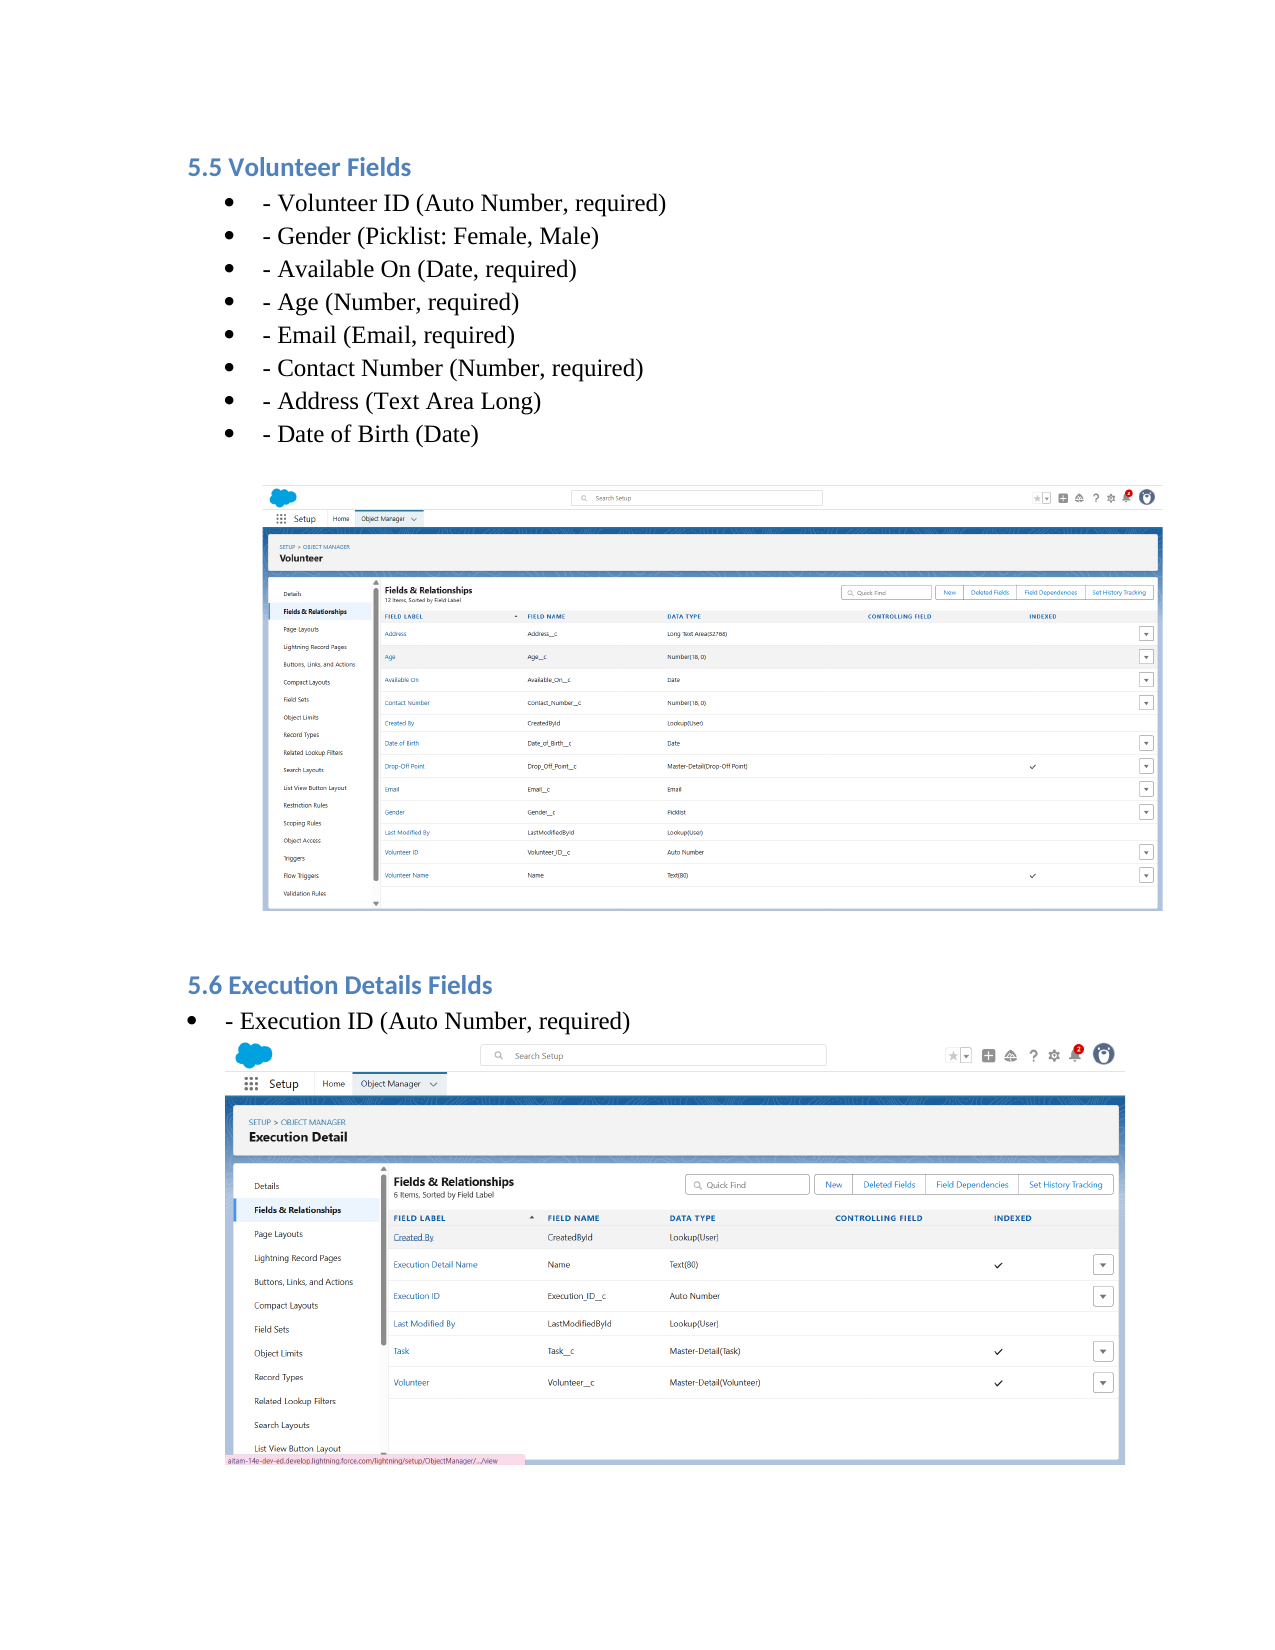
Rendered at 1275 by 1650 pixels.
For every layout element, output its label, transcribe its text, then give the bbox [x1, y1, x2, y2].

list - Address (Text Area Long) [225, 386, 1087, 415]
subtitle 5.5 Volunteer Fields [187, 150, 1087, 183]
subtitle 5.6 Execution Details Fields [187, 968, 1087, 1002]
picture [225, 1039, 1125, 1465]
list - Age (Number, required) [225, 287, 1087, 316]
picture [262, 485, 1163, 911]
list - Volunteer ID (Auto Number, required) [225, 188, 1087, 217]
list - Date of Birth (Date) [225, 419, 1087, 448]
list - Available On (Date, required) [225, 254, 1087, 283]
list - Email (Email, required) [225, 320, 1087, 349]
list - Contact Number (Number, required) [225, 353, 1087, 382]
list - Gender (Picklist: Female, Male) [225, 221, 1087, 250]
